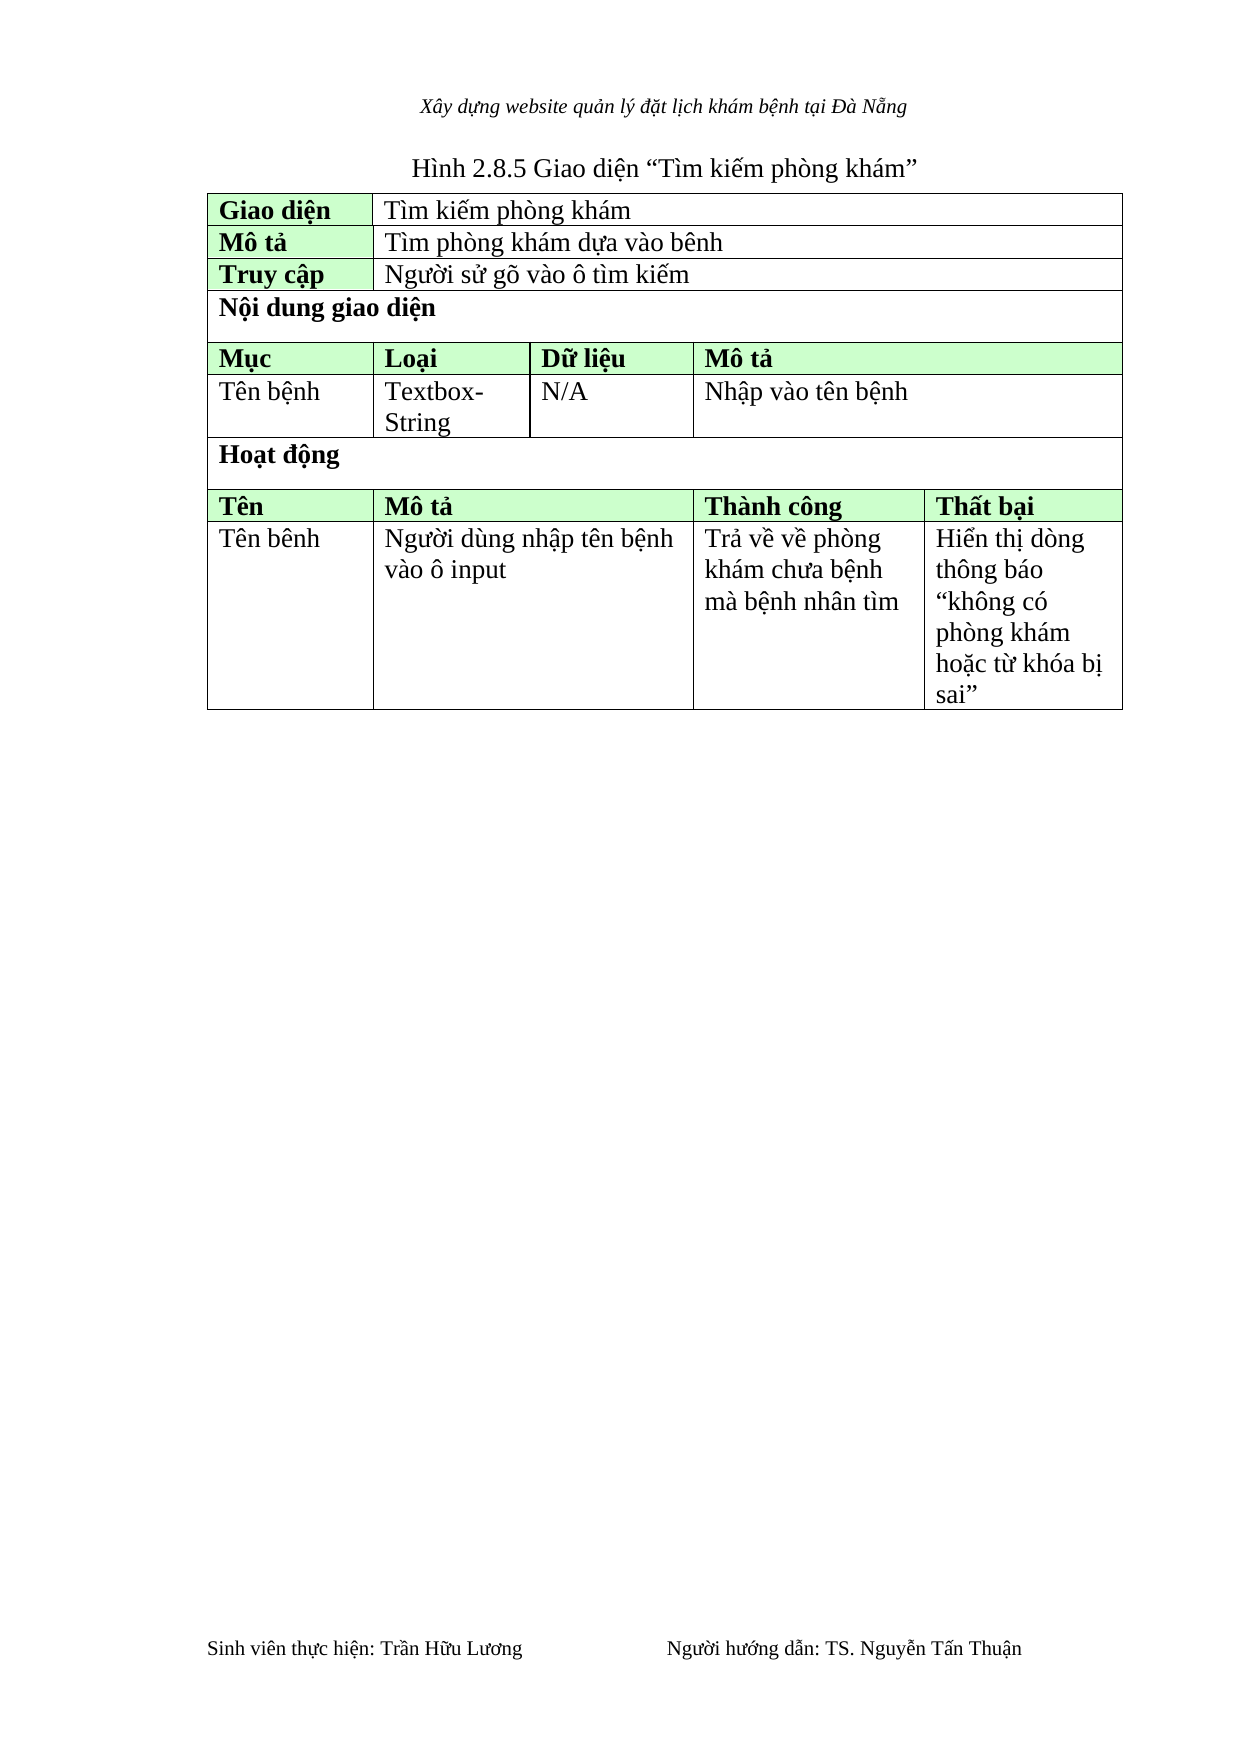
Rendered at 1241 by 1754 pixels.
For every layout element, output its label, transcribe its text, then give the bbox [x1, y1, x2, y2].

table_cell Nhập vào tên bệnh [694, 375, 1122, 437]
table_cell Tìm phòng khám dựa vào bênh [374, 226, 1122, 257]
table_cell Người sử gõ vào ô tìm kiếm [374, 259, 1122, 289]
table_cell Người dùng nhập tên bệnh vào ô input [374, 522, 693, 709]
table_cell Hoạt động [208, 438, 1122, 489]
table_cell Mục [208, 343, 373, 374]
table_cell Truy cập [208, 259, 373, 289]
table_cell Dữ liệu [531, 343, 693, 374]
table_cell Mô tả [374, 490, 693, 521]
table_cell Loại [374, 343, 529, 374]
table_header Tìm kiếm phòng khám [373, 194, 1122, 225]
table_cell Mô tả [208, 226, 373, 257]
table_cell Textbox- String [374, 375, 529, 437]
table_cell Thất bại [925, 490, 1122, 521]
table_cell Thành công [694, 490, 924, 521]
table_cell Tên bệnh [208, 375, 373, 437]
table_cell Tên [208, 490, 373, 521]
table_cell Tên bênh [208, 522, 373, 709]
text Hình 2.8.5 Giao diện “Tìm kiếm phòng khám” [207, 153, 1122, 184]
table_cell Mô tả [694, 343, 1122, 374]
table_cell Trả về về phòng khám chưa bệnh mà bệnh nhân tìm [694, 522, 924, 709]
table_cell N/A [531, 375, 693, 437]
table_cell Hiển thị dòng thông báo “không có phòng khám hoặc từ khóa bị sai” [925, 522, 1122, 709]
table_cell Nội dung giao diện [208, 291, 1122, 342]
table_header Giao diện [208, 194, 372, 225]
